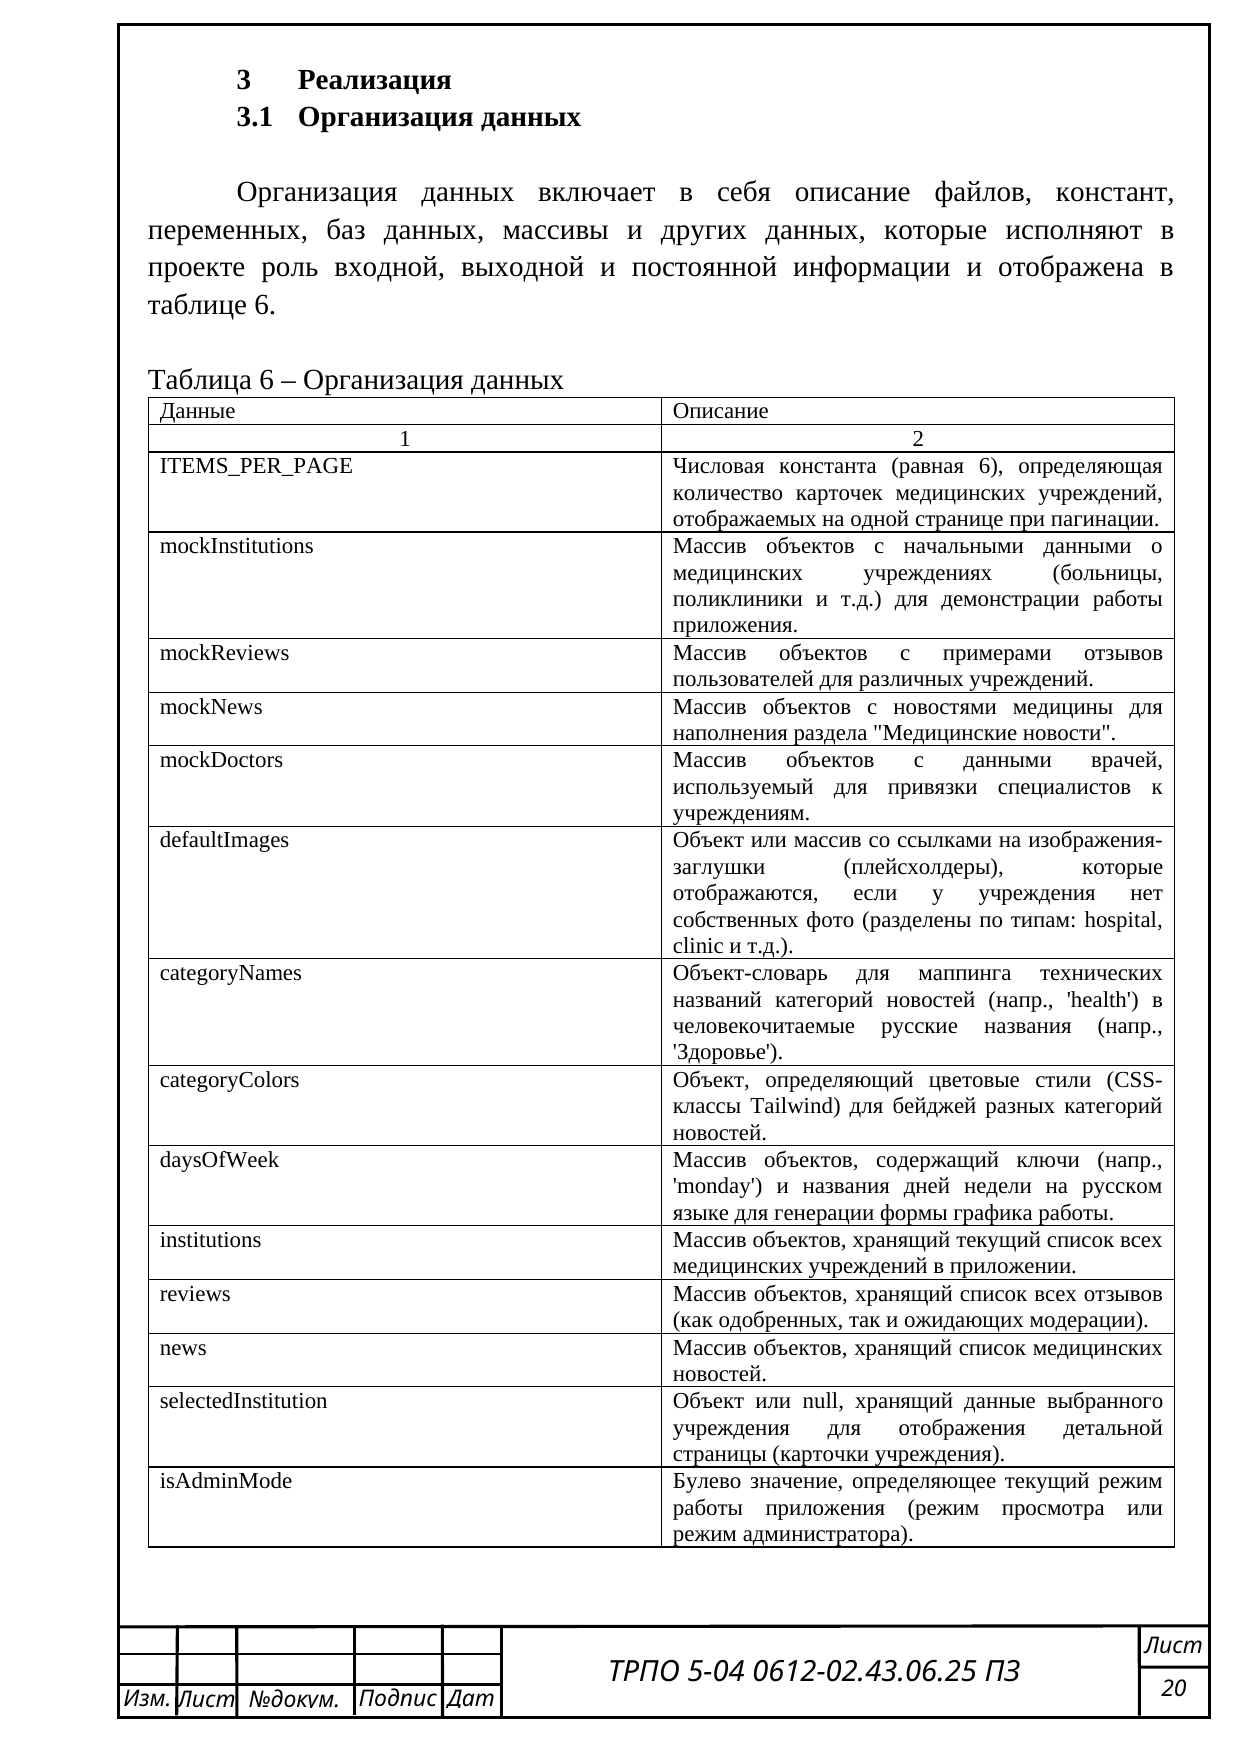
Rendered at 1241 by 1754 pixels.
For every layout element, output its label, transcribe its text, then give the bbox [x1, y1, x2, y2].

table_cell Объект-словарь для маппинга технических названий категорий новостей (напр., 'health') в человекочитаемые русские названия (напр., 'Здоровье'). [662, 959, 1174, 1065]
list Организация данных [148, 97, 1175, 134]
table_cell Массив объектов, хранящий текущий список всех медицинских учреждений в приложении. [662, 1226, 1174, 1279]
table_cell Числовая константа (равная 6), определяющая количество карточек медицинских учреждений, отображаемых на одной странице при пагинации. [662, 453, 1174, 531]
table_cell mockReviews [149, 639, 661, 692]
table_cell categoryNames [149, 959, 661, 1065]
table_cell institutions [149, 1226, 661, 1279]
table_cell Булево значение, определяющее текущий режим работы приложения (режим просмотра или режим администратора). [662, 1468, 1174, 1546]
table_cell 1 [149, 425, 661, 451]
table_cell reviews [149, 1280, 661, 1332]
table_cell Массив объектов, хранящий список всех отзывов (как одобренных, так и ожидающих модерации). [662, 1280, 1174, 1332]
table_cell Объект или массив со ссылками на изображения-заглушки (плейсхолдеры), которые отображаются, если у учреждения нет собственных фото (разделены по типам: hospital, clinic и т.д.). [662, 827, 1174, 958]
table_cell daysOfWeek [149, 1146, 661, 1225]
table_header Данные [149, 398, 661, 424]
table_cell Массив объектов с новостями медицины для наполнения раздела "Медицинские новости". [662, 693, 1174, 745]
table_cell Массив объектов, содержащий ключи (напр., 'monday') и названия дней недели на русском языке для генерации формы графика работы. [662, 1146, 1174, 1225]
table_cell Объект, определяющий цветовые стили (CSS-классы Tailwind) для бейджей разных категорий новостей. [662, 1066, 1174, 1145]
text Таблица 6 – Организация данных [148, 359, 1175, 397]
list Реализация [148, 59, 1175, 97]
table_cell Массив объектов с примерами отзывов пользователей для различных учреждений. [662, 639, 1174, 692]
table_cell mockNews [149, 693, 661, 745]
table_header Описание [662, 398, 1174, 424]
table_cell 2 [662, 425, 1174, 451]
table_cell defaultImages [149, 827, 661, 958]
table_cell mockInstitutions [149, 533, 661, 638]
table_cell Массив объектов, хранящий список медицинских новостей. [662, 1334, 1174, 1386]
table_cell isAdminMode [149, 1468, 661, 1546]
table_cell mockDoctors [149, 746, 661, 826]
table_cell ITEMS_PER_PAGE [149, 453, 661, 531]
table_cell selectedInstitution [149, 1387, 661, 1466]
table_cell Массив объектов с данными врачей, используемый для привязки специалистов к учреждениям. [662, 746, 1174, 826]
text Организация данных включает в себя описание файлов, констант, переменных, баз данных, массивы и других данных, которые исполняют в проекте роль входной, выходной и постоянной информации и отображена в таблице 6. [148, 172, 1175, 322]
table_cell Объект или null, хранящий данные выбранного учреждения для отображения детальной страницы (карточки учреждения). [662, 1387, 1174, 1466]
table_cell categoryColors [149, 1066, 661, 1145]
table_cell Массив объектов с начальными данными о медицинских учреждениях (больницы, поликлиники и т.д.) для демонстрации работы приложения. [662, 533, 1174, 638]
table_cell news [149, 1334, 661, 1386]
